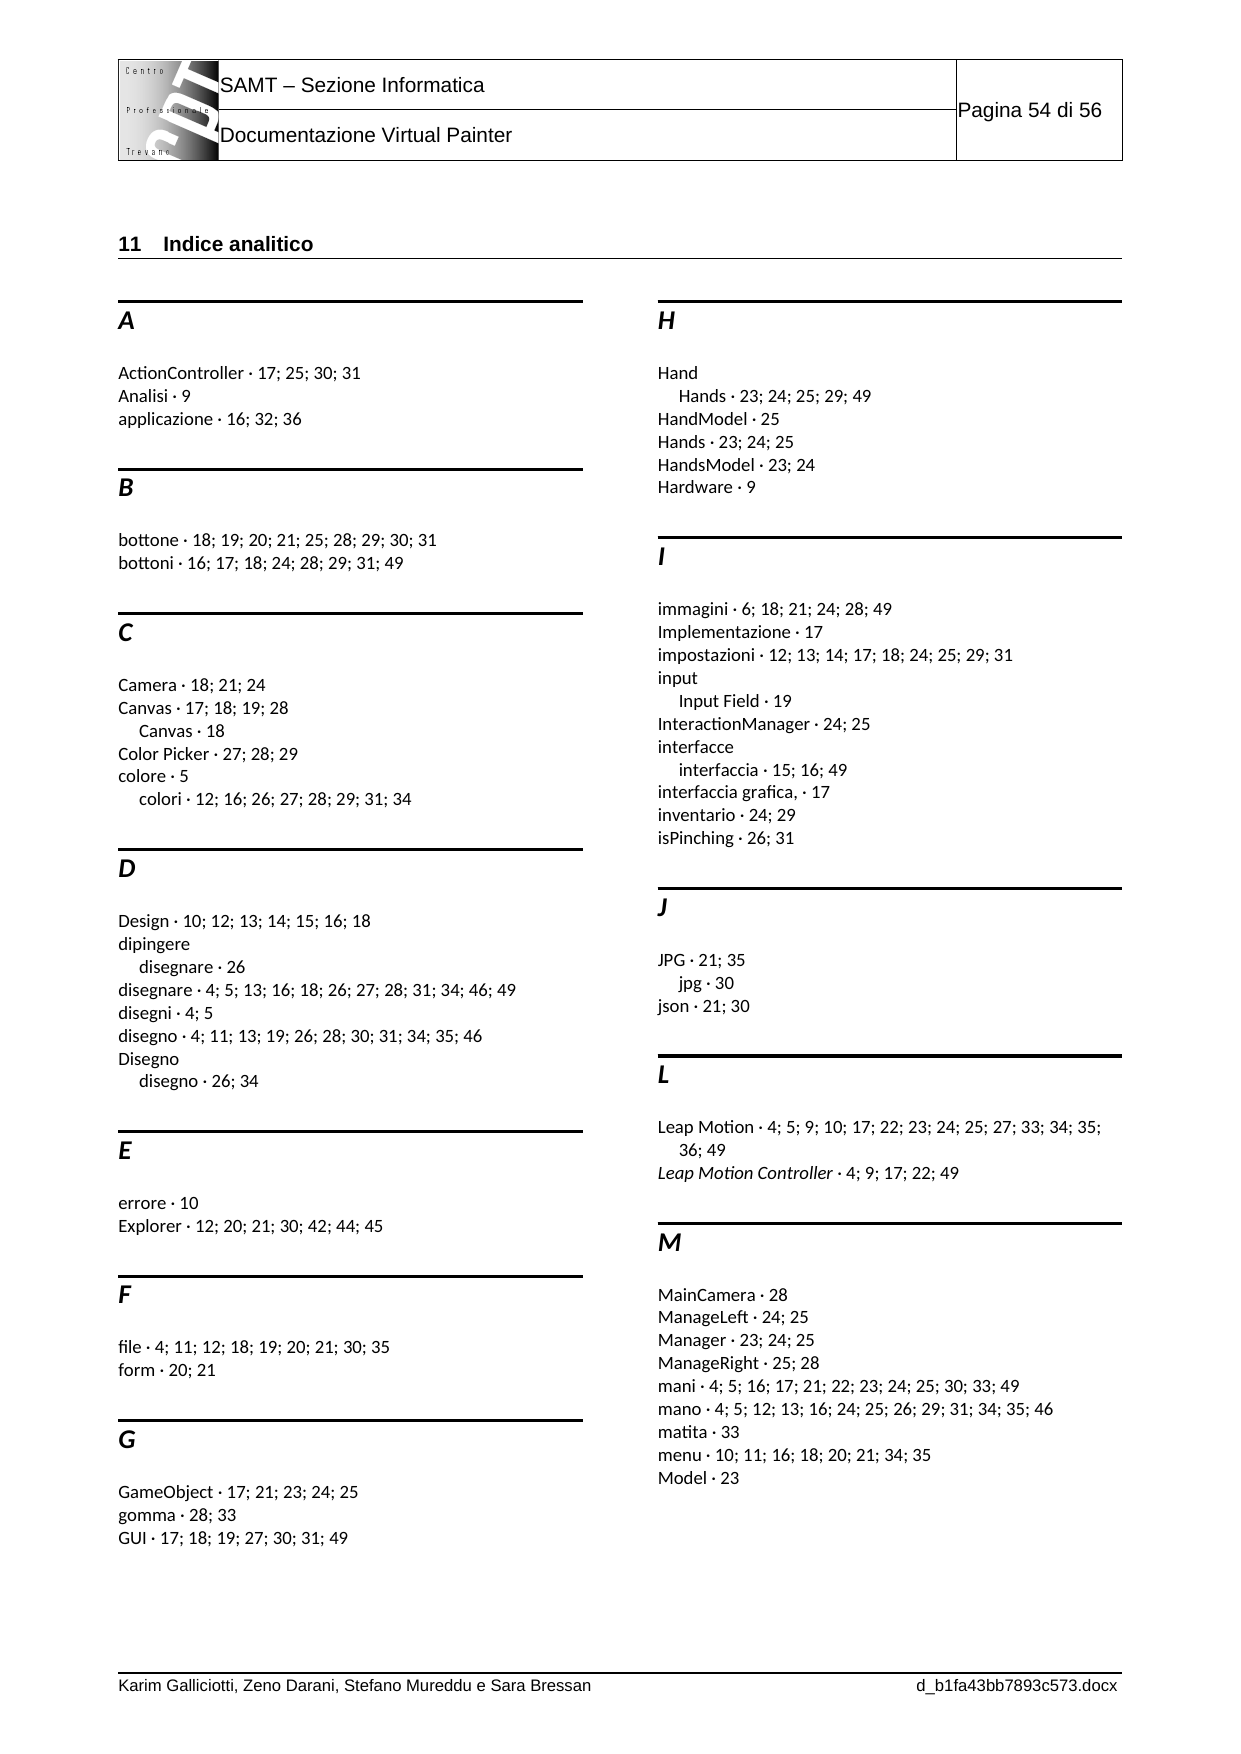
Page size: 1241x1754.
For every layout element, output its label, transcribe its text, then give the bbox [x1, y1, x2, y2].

text InteractionManager · 24; 25 [658, 712, 1122, 735]
text matita · 33 [658, 1420, 1122, 1443]
text GameObject · 17; 21; 23; 24; 25 [118, 1480, 583, 1503]
text bottoni · 16; 17; 18; 24; 28; 29; 31; 49 [118, 551, 583, 574]
text Leap Motion · 4; 5; 9; 10; 17; 22; 23; 24; 25; 27; 33; 34; 35; 36; 49 [658, 1115, 1122, 1161]
text isPinching · 26; 31 [658, 826, 1122, 849]
text interfaccia grafica, · 17 [658, 781, 1122, 803]
text Hardware · 9 [658, 476, 1122, 499]
text mano · 4; 5; 12; 13; 16; 24; 25; 26; 29; 31; 34; 35; 46 [658, 1397, 1122, 1420]
text interfacce [658, 735, 1122, 758]
text mani · 4; 5; 16; 17; 21; 22; 23; 24; 25; 30; 33; 49 [658, 1374, 1122, 1397]
text input [658, 666, 1122, 689]
subtitle J [658, 890, 1122, 923]
text Hands · 23; 24; 25; 29; 49 [678, 384, 1122, 407]
text ActionController · 17; 25; 30; 31 [118, 361, 583, 384]
text errore · 10 [118, 1191, 583, 1214]
text ManageRight · 25; 28 [658, 1352, 1122, 1374]
subtitle B [118, 471, 583, 503]
text applicazione · 16; 32; 36 [118, 407, 583, 430]
text inventario · 24; 29 [658, 803, 1122, 826]
text ManageLeft · 24; 25 [658, 1306, 1122, 1329]
subtitle C [118, 615, 583, 648]
subtitle L [658, 1058, 1122, 1090]
text Manager · 23; 24; 25 [658, 1329, 1122, 1352]
text Analisi · 9 [118, 384, 583, 407]
text interfaccia · 15; 16; 49 [678, 758, 1122, 781]
text Canvas · 17; 18; 19; 28 [118, 696, 583, 719]
text colore · 5 [118, 765, 583, 788]
text disegnare · 4; 5; 13; 16; 18; 26; 27; 28; 31; 34; 46; 49 [118, 978, 583, 1001]
text Color Picker · 27; 28; 29 [118, 742, 583, 765]
text dipingere [118, 932, 583, 955]
text impostazioni · 12; 13; 14; 17; 18; 24; 25; 29; 31 [658, 643, 1122, 666]
subtitle Indice analitico [118, 232, 1122, 258]
text menu · 10; 11; 16; 18; 20; 21; 34; 35 [658, 1443, 1122, 1466]
text colori · 12; 16; 26; 27; 28; 29; 31; 34 [139, 788, 583, 811]
subtitle F [118, 1278, 583, 1311]
text form · 20; 21 [118, 1358, 583, 1381]
text Leap Motion Controller · 4; 9; 17; 22; 49 [658, 1161, 1122, 1184]
text json · 21; 30 [658, 994, 1122, 1017]
text disegno · 4; 11; 13; 19; 26; 28; 30; 31; 34; 35; 46 [118, 1024, 583, 1047]
text GUI · 17; 18; 19; 27; 30; 31; 49 [118, 1526, 583, 1549]
text Implementazione · 17 [658, 620, 1122, 643]
text MainCamera · 28 [658, 1283, 1122, 1306]
text Camera · 18; 21; 24 [118, 673, 583, 696]
text Input Field · 19 [678, 689, 1122, 712]
text JPG · 21; 35 [658, 948, 1122, 971]
text HandModel · 25 [658, 407, 1122, 430]
text file · 4; 11; 12; 18; 19; 20; 21; 30; 35 [118, 1336, 583, 1358]
subtitle G [118, 1422, 583, 1455]
subtitle A [118, 303, 583, 336]
text Hands · 23; 24; 25 [658, 430, 1122, 453]
subtitle H [658, 303, 1122, 336]
text HandsModel · 23; 24 [658, 453, 1122, 476]
subtitle I [658, 539, 1122, 572]
subtitle M [658, 1225, 1122, 1258]
text Canvas · 18 [139, 719, 583, 742]
picture [118, 60, 219, 160]
subtitle E [118, 1133, 583, 1166]
text disegno · 26; 34 [139, 1069, 583, 1092]
text Model · 23 [658, 1466, 1122, 1489]
subtitle D [118, 851, 583, 884]
text disegnare · 26 [139, 955, 583, 978]
text Hand [658, 361, 1122, 384]
text bottone · 18; 19; 20; 21; 25; 28; 29; 30; 31 [118, 528, 583, 551]
text Design · 10; 12; 13; 14; 15; 16; 18 [118, 909, 583, 932]
text disegni · 4; 5 [118, 1001, 583, 1024]
text jpg · 30 [678, 971, 1122, 994]
text Explorer · 12; 20; 21; 30; 42; 44; 45 [118, 1214, 583, 1237]
text immagini · 6; 18; 21; 24; 28; 49 [658, 597, 1122, 620]
text gomma · 28; 33 [118, 1503, 583, 1526]
text Disegno [118, 1047, 583, 1069]
